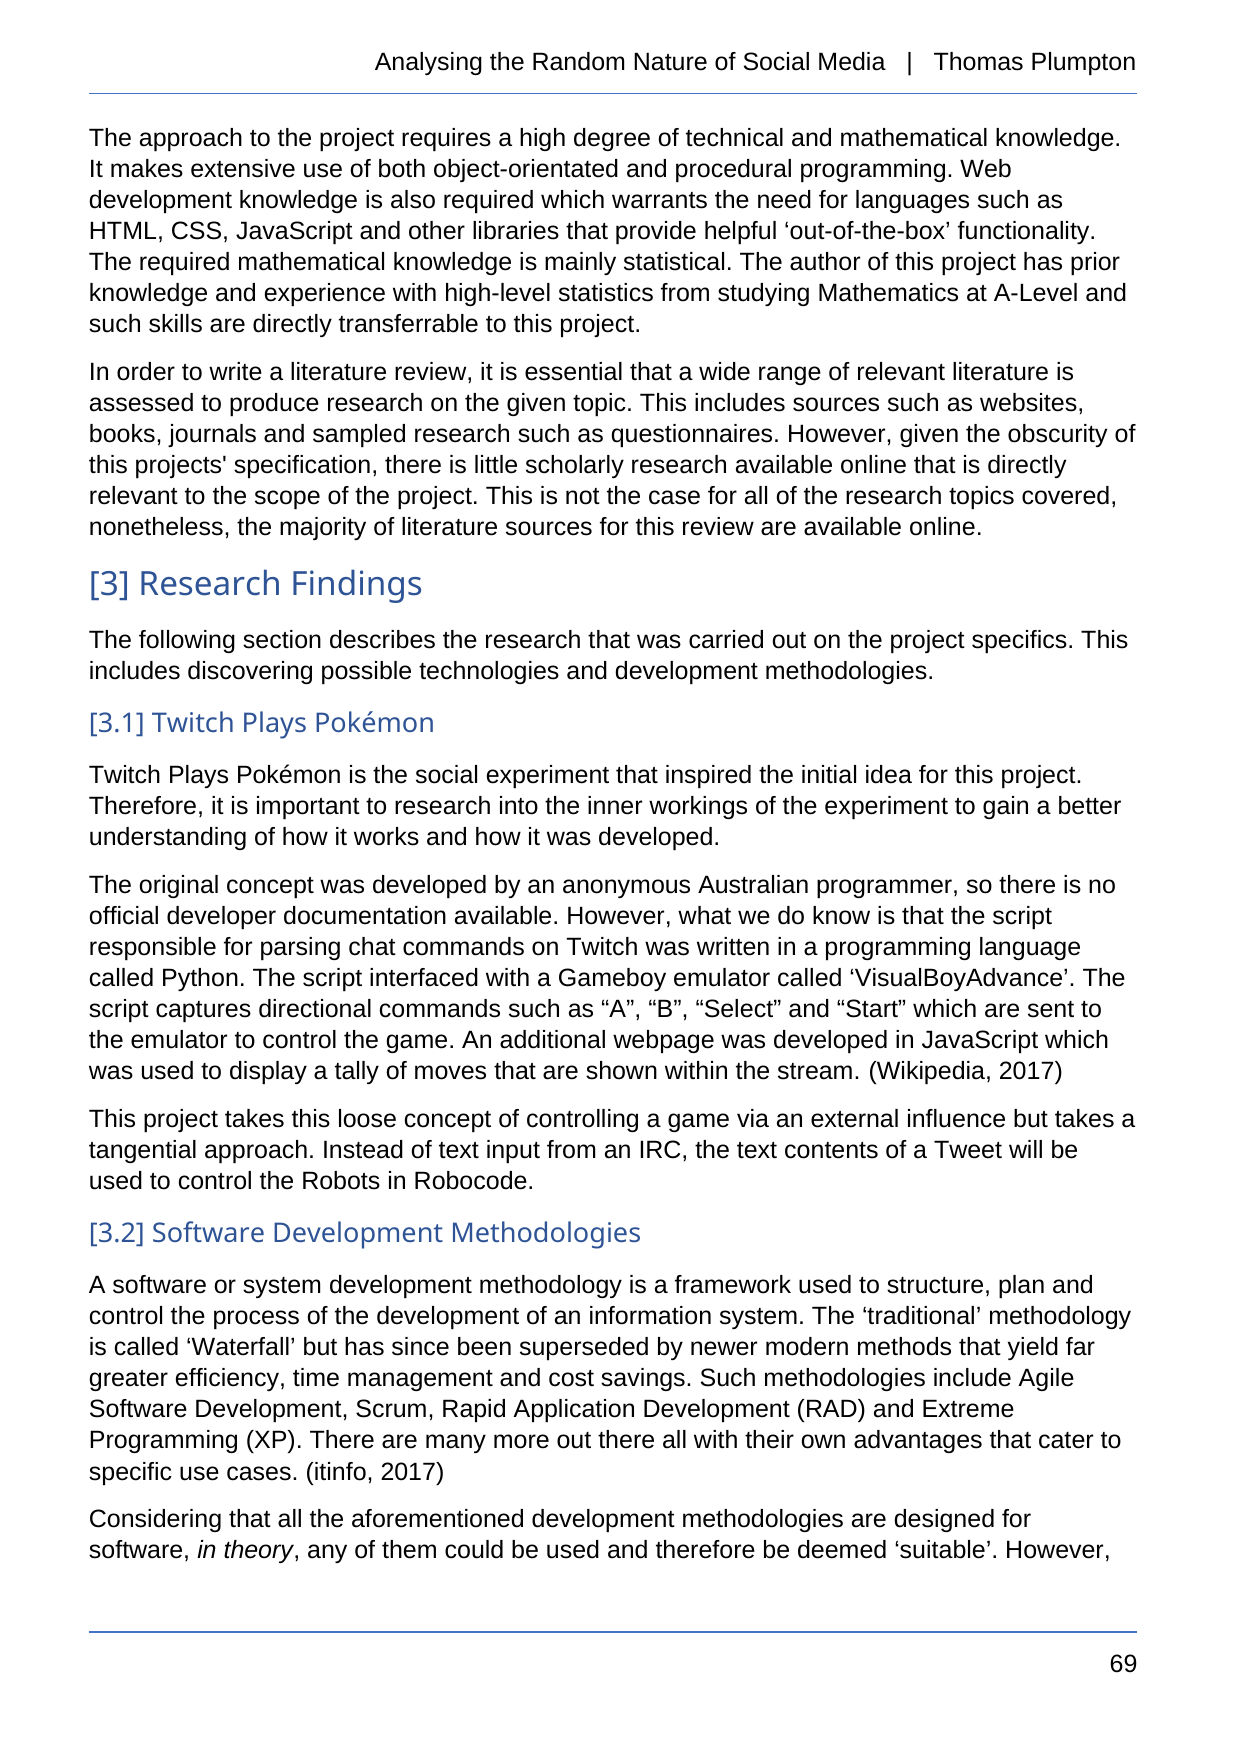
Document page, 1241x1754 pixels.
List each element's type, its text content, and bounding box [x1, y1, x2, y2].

text [3.1] Twitch Plays Pokémon [89, 704, 1137, 741]
text In order to write a literature review, it is essential that a wide range of relevant literature is assessed to produce research on the given topic. This includes sources such as websites, books, journals and sampled research such as questionnaires. However, given the obscurity of this projects' specification, there is little scholarly research available online that is directly relevant to the scope of the project. This is not the case for all of the research topics covered, nonetheless, the majority of literature sources for this review are available online. [89, 356, 1137, 540]
text The original concept was developed by an anonymous Australian programmer, so there is no official developer documentation available. However, what we do know is that the script responsible for parsing chat commands on Twitch was written in a programming language called Python. The script interfaced with a Gameboy emulator called ‘VisualBoyAdvance’. The script captures directional commands such as “A”, “B”, “Select” and “Start” which are sent to the emulator to control the game. An additional webpage was developed in JavaScript which was used to display a tally of moves that are shown within the stream. [89, 870, 1137, 1085]
text The approach to the project requires a high degree of technical and mathematical knowledge. It makes extensive use of both object-orientated and procedural programming. Web development knowledge is also required which warrants the need for languages such as HTML, CSS, JavaScript and other libraries that provide helpful ‘out-of-the-box’ functionality. The required mathematical knowledge is mainly statistical. The author of this project has prior knowledge and experience with high-level statistics from studying Mathematics at A-Level and such skills are directly transferrable to this project. [89, 122, 1137, 337]
text This project takes this loose concept of controlling a game via an external influence but takes a tangential approach. Instead of text input from an IRC, the text contents of a Tweet will be used to control the Robots in Robocode. [89, 1104, 1137, 1195]
text [3.2] Software Development Methodologies [89, 1214, 1137, 1251]
text The following section describes the research that was carried out on the project specifics. This includes discovering possible technologies and development methodologies. [89, 625, 1137, 685]
text Twitch Plays Pokémon is the social experiment that inspired the initial idea for this project. Therefore, it is important to research into the inner workings of the experiment to gain a better understanding of how it works and how it was developed. [89, 760, 1137, 851]
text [89, 1504, 1137, 1564]
text A software or system development methodology is a framework used to structure, plan and control the process of the development of an information system. The ‘traditional’ methodology is called ‘Waterfall’ but has since been superseded by newer modern methods that yield far greater efficiency, time management and cost savings. Such methodologies include Agile Software Development, Scrum, Rapid Application Development (RAD) and Extreme Programming (XP). There are many more out there all with their own advantages that cater to specific use cases. [89, 1270, 1137, 1485]
text [3] Research Findings [89, 559, 1137, 605]
